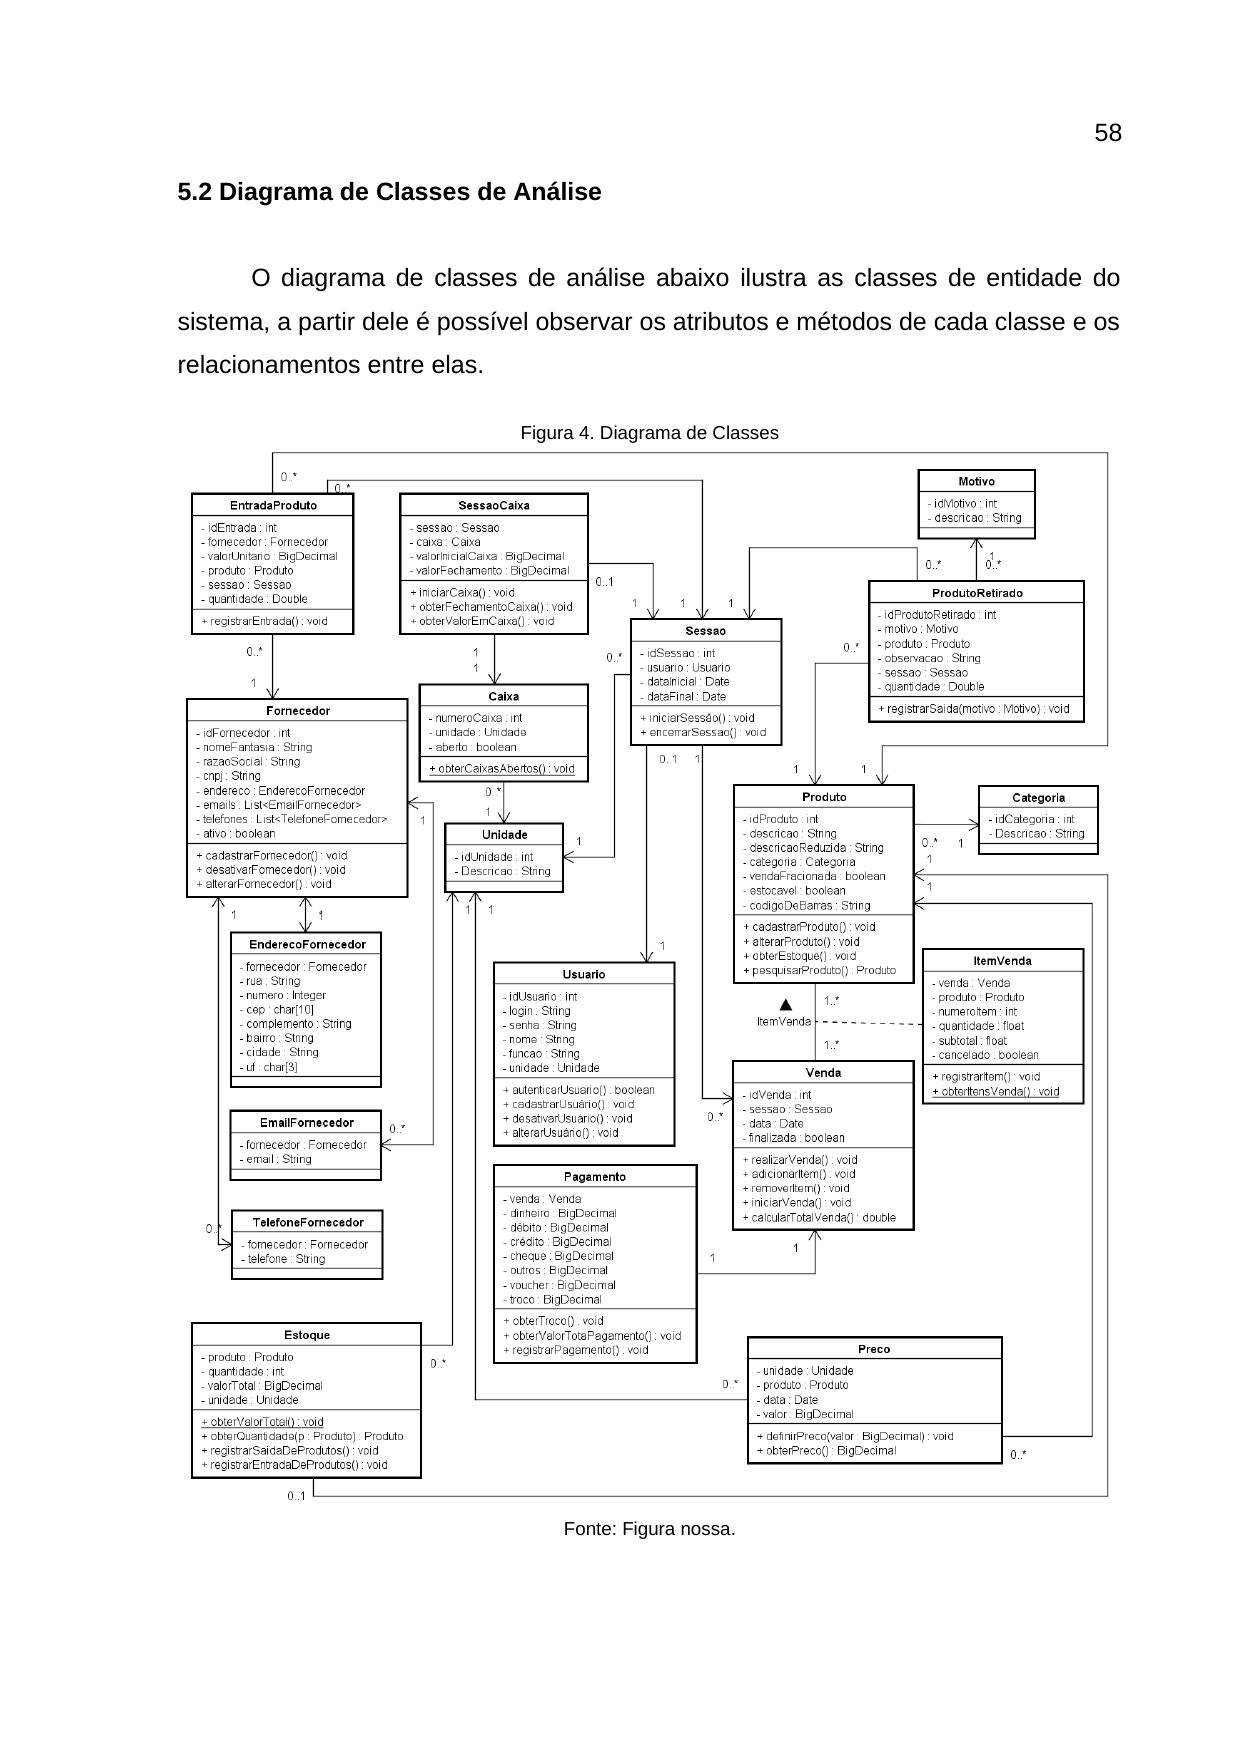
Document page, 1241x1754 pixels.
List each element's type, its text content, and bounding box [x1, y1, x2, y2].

subtitle 5.2 Diagrama de Classes de Análise [177, 177, 1122, 206]
picture [177, 443, 1122, 1519]
text Fonte: Figura nossa. [177, 1519, 1122, 1540]
text O diagrama de classes de análise abaixo ilustra as classes de entidade do sistema, a partir dele é possível observar os atributos e métodos de cada classe e os relacionamentos entre elas. [177, 263, 1122, 378]
